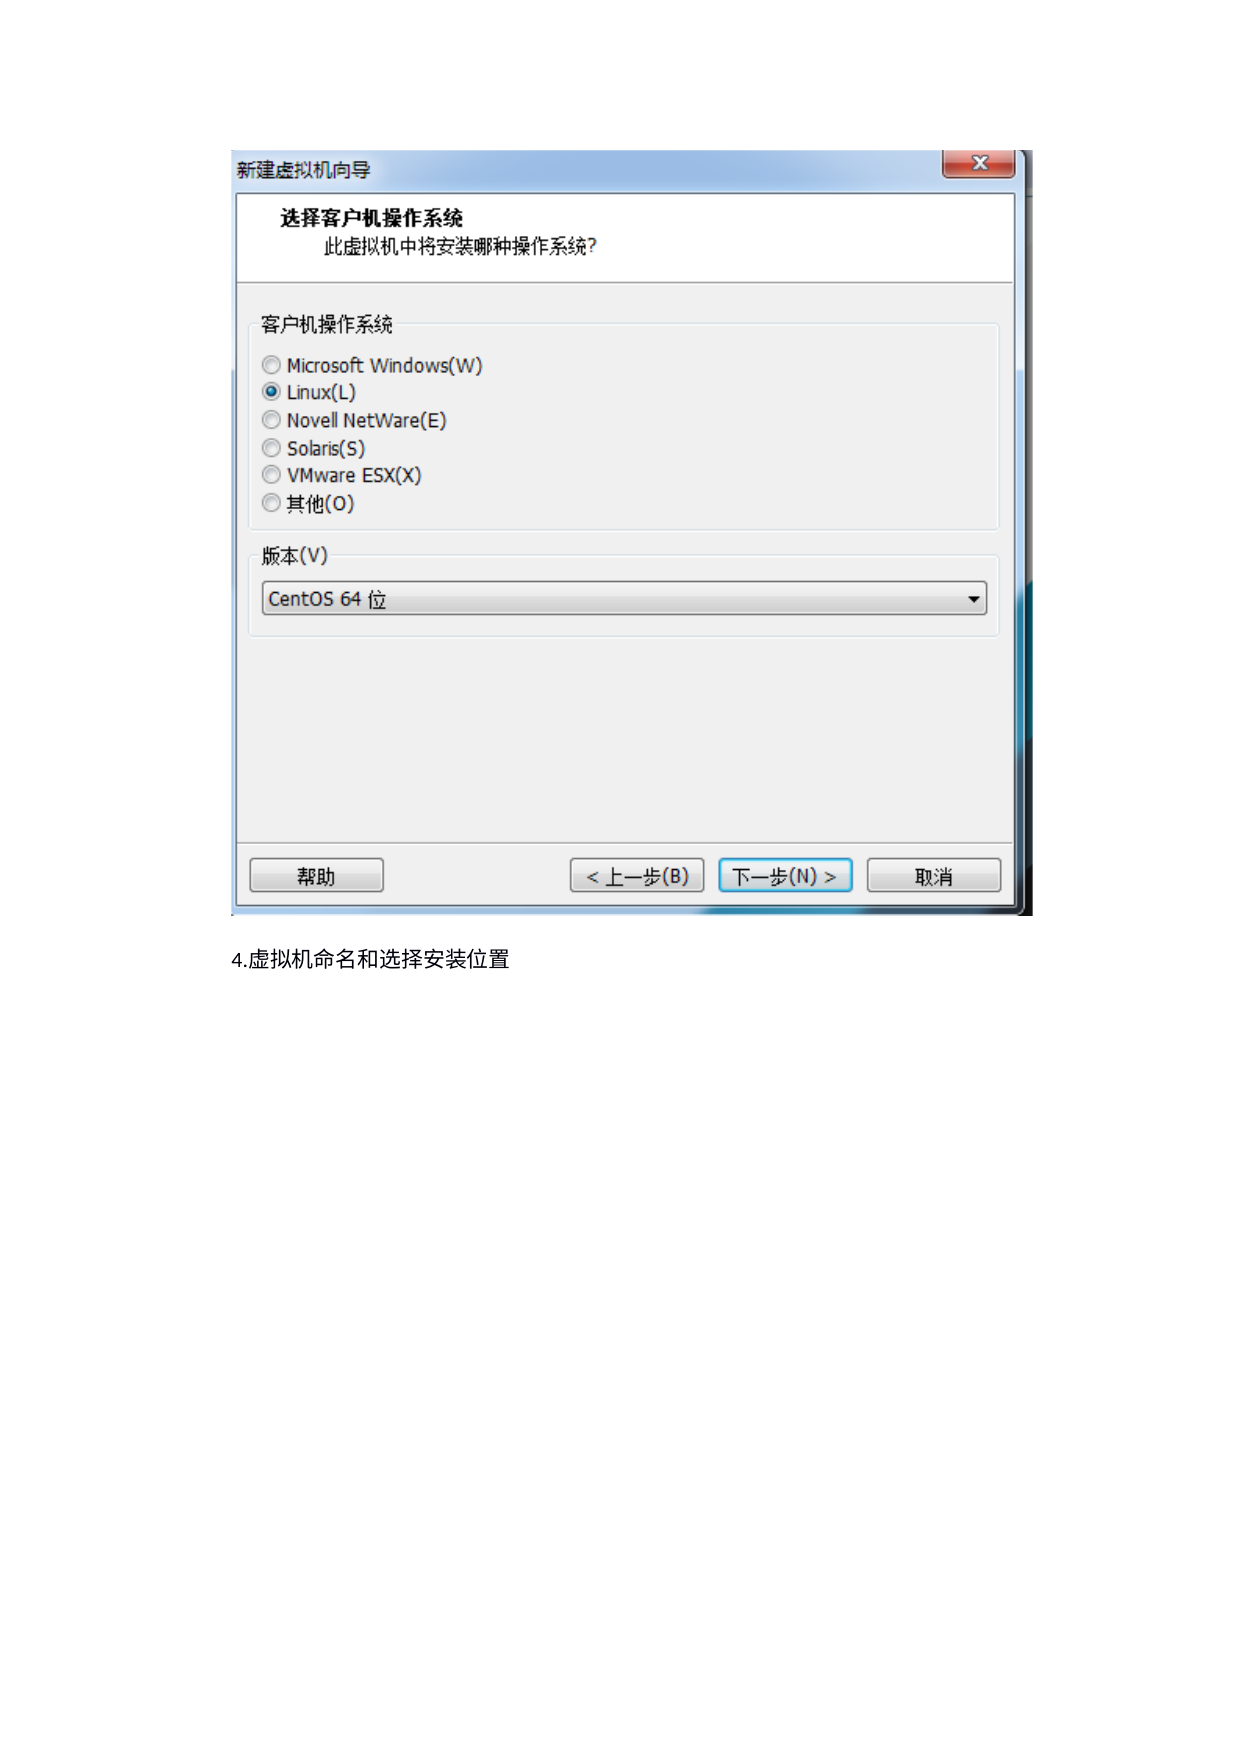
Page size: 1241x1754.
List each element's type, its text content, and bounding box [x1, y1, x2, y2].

text 4.虚拟机命名和选择安装位置 [187, 942, 1053, 974]
picture [231, 150, 1033, 916]
